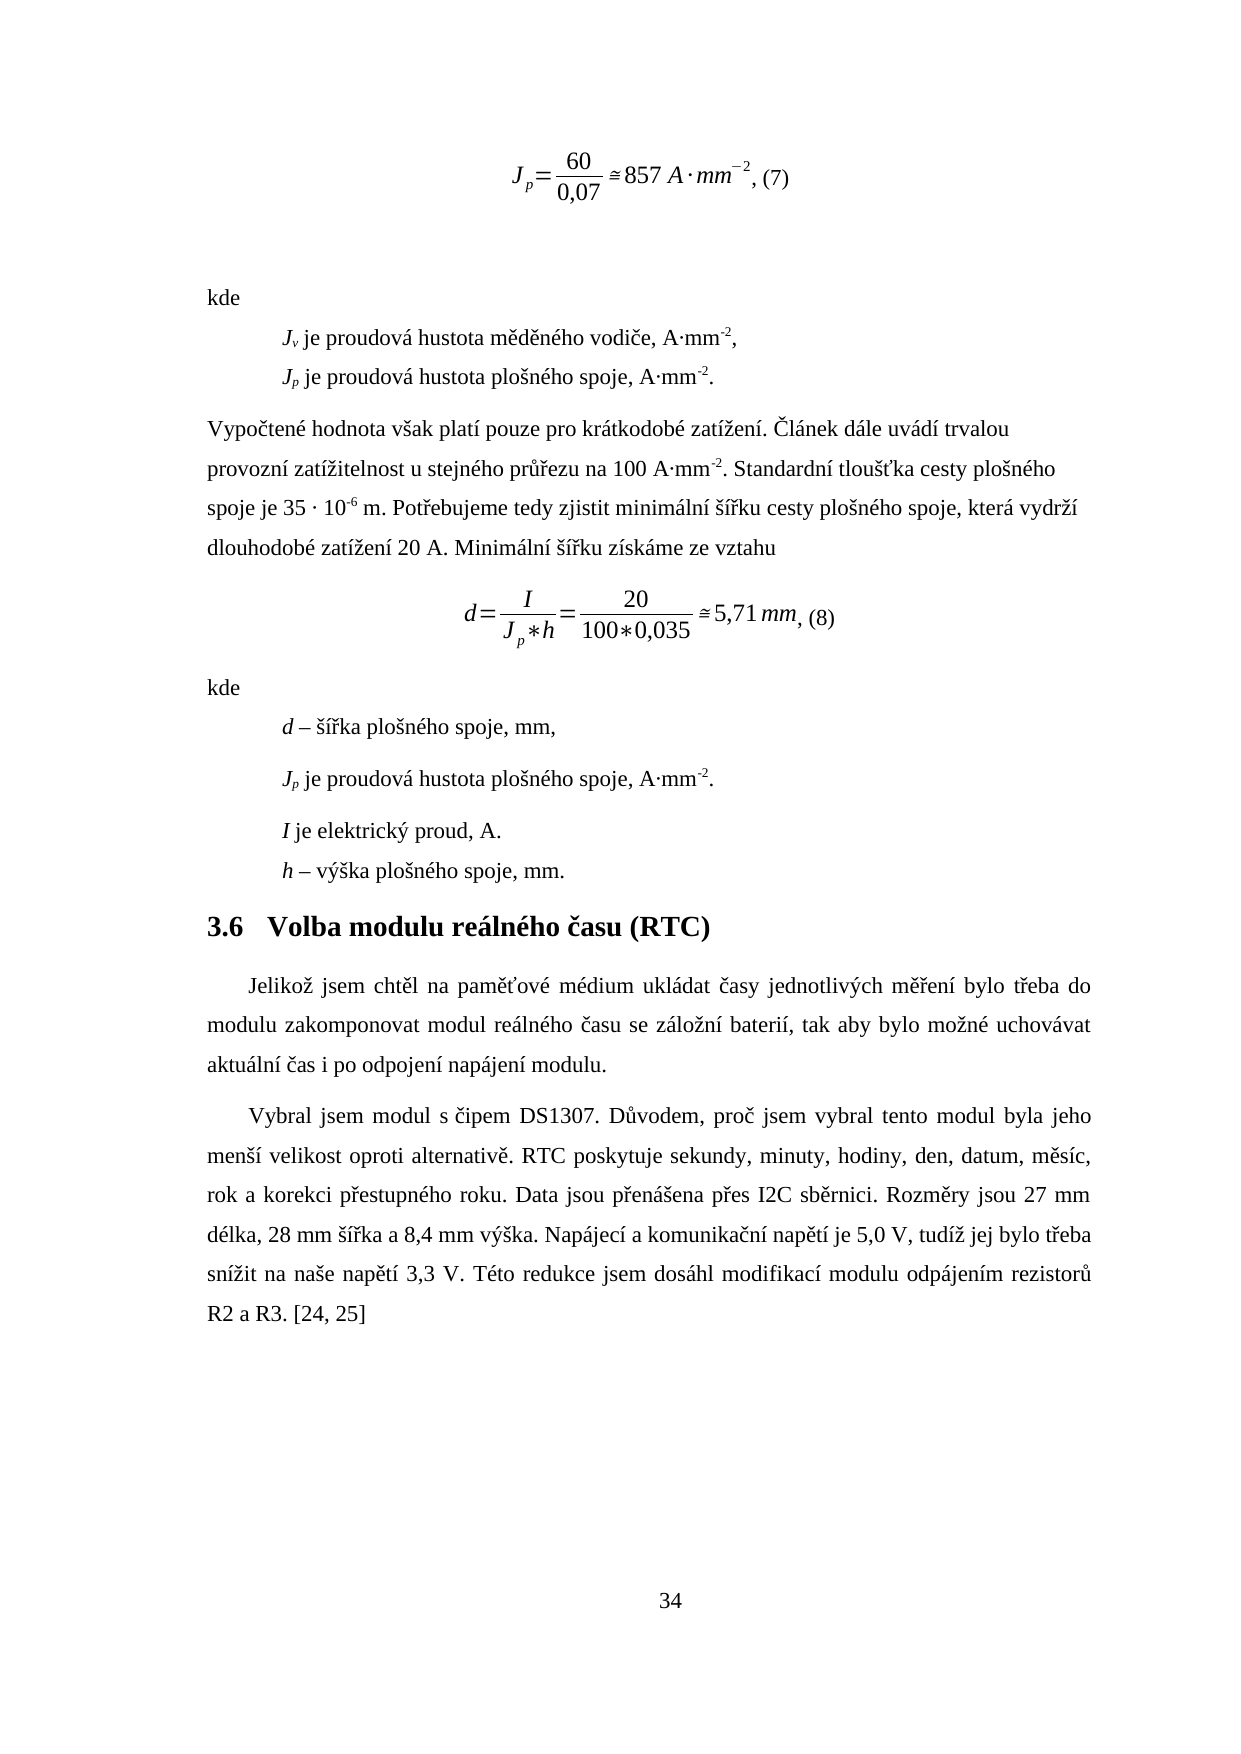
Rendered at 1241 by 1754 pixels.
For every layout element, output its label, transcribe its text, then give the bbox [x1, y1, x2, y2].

text Vybral jsem modul s čipem DS1307. Důvodem, proč jsem vybral tento modul byla jeho menší velikost oproti alternativě. RTC poskytuje sekundy, minuty, hodiny, den, datum, měsíc, rok a korekci přestupného roku. Data jsou přenášena přes I2C sběrnici. Rozměry jsou 27 mm délka, 28 mm šířka a 8,4 mm výška. Napájecí a komunikační napětí je 5,0 V, tudíž jej bylo třeba snížit na naše napětí 3,3 V. Této redukce jsem dosáhl modifikací modulu odpájením rezistorů R2 a R3. [24, 25] [207, 1103, 1092, 1326]
text , (8) [207, 586, 1092, 648]
text I je elektrický proud, A. h – výška plošného spoje, mm. [207, 817, 1092, 883]
text kde Jv je proudová hustota měděného vodiče, A∙mm-2, Jp je proudová hustota plošného spoje, A∙mm-2. [207, 284, 1092, 389]
text , (7) [207, 148, 1092, 207]
subtitle Volba modulu reálného času (RTC) [207, 909, 1092, 942]
text Jelikož jsem chtěl na paměťové médium ukládat časy jednotlivých měření bylo třeba do modulu zakomponovat modul reálného času se záložní baterií, tak aby bylo možné uchovávat aktuální čas i po odpojení napájení modulu. [207, 972, 1092, 1077]
text Jp je proudová hustota plošného spoje, A∙mm-2. [207, 765, 1092, 792]
text Vypočtené hodnota však platí pouze pro krátkodobé zatížení. Článek dále uvádí trvalou provozní zatížitelnost u stejného průřezu na 100 A∙mm-2. Standardní tloušťka cesty plošného spoje je 35 ∙ 10-6 m. Potřebujeme tedy zjistit minimální šířku cesty plošného spoje, která vydrží dlouhodobé zatížení 20 A. Minimální šířku získáme ze vztahu [207, 415, 1092, 560]
text kde d – šířka plošného spoje, mm, [207, 674, 1092, 740]
